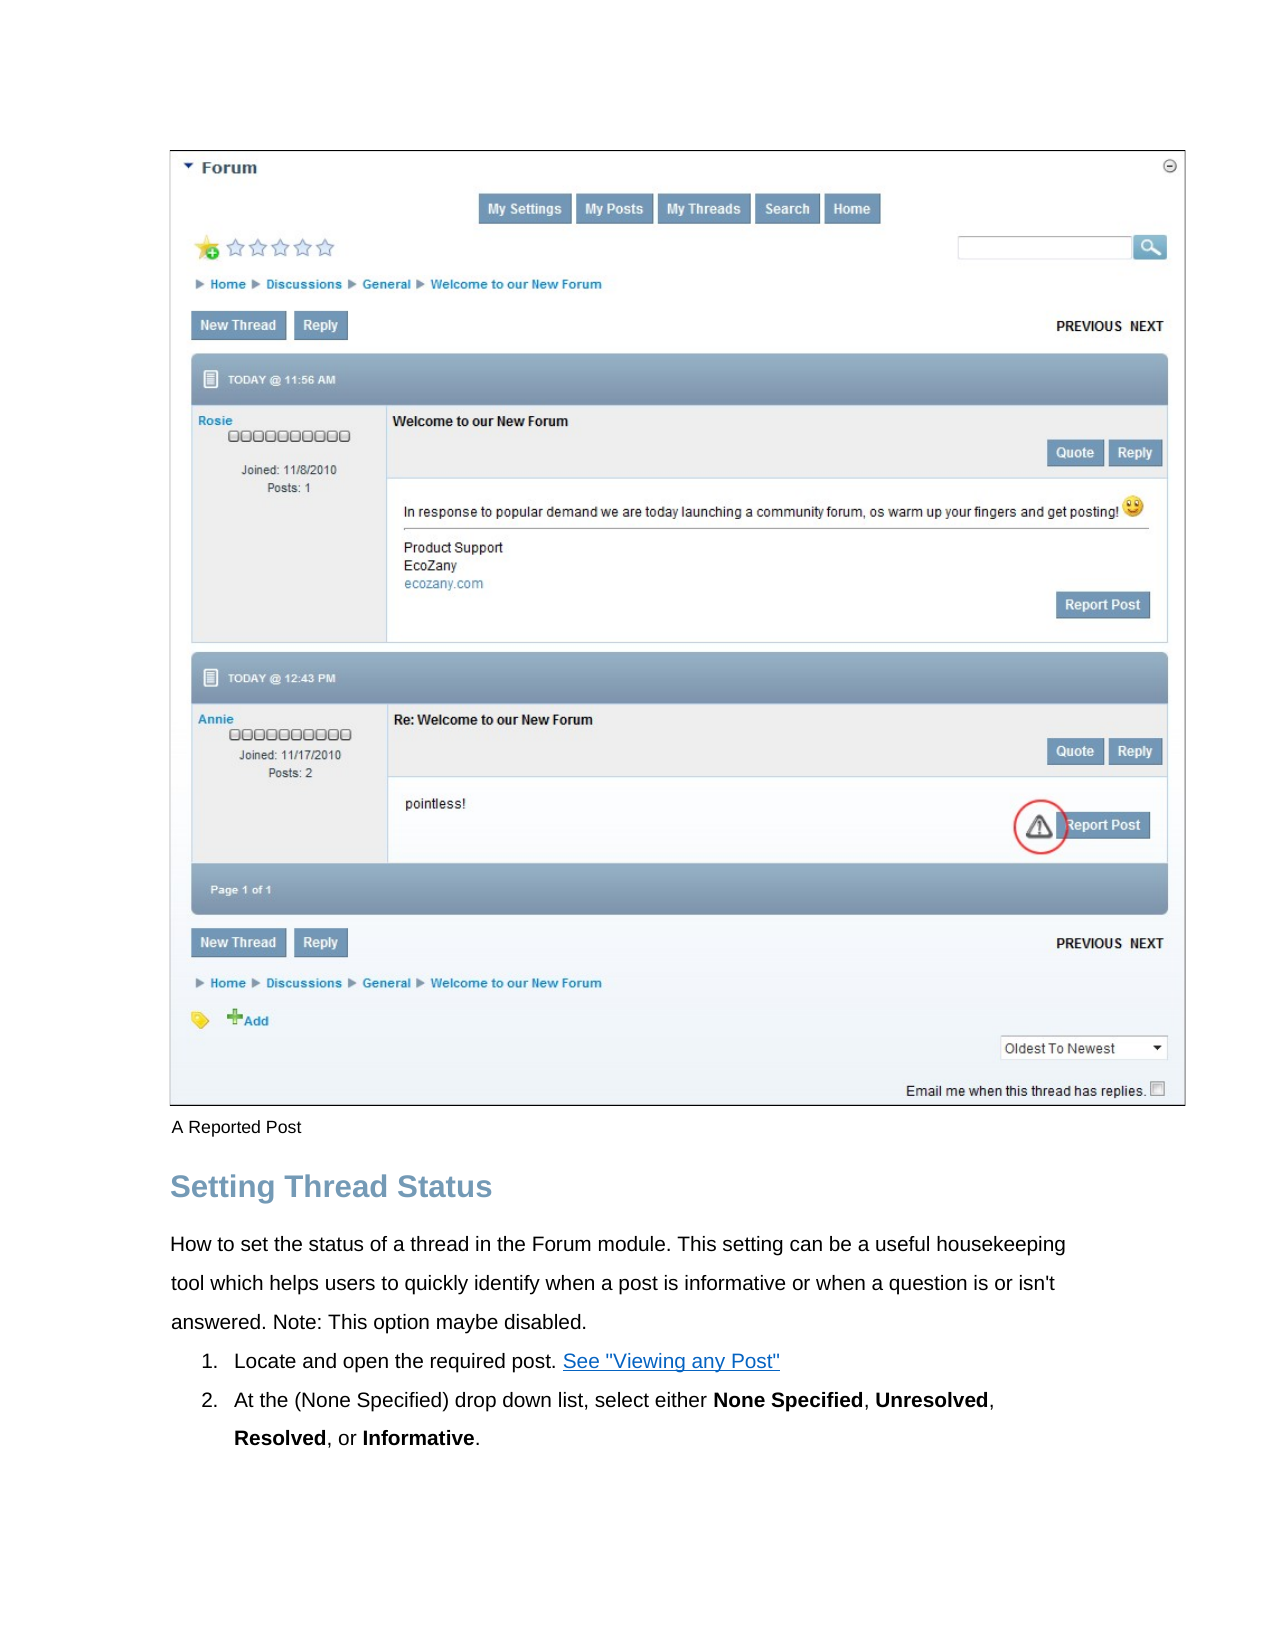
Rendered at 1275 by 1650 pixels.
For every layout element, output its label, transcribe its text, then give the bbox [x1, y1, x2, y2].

list Locate and open the required post. See "Viewing any Post" [201, 1349, 1097, 1373]
text A Reported Post [171, 1117, 1098, 1137]
list At the (None Specified) drop down list, select either None Specified, Unresolved, Resolved, or Informative. [201, 1388, 1097, 1450]
picture [169, 150, 1186, 1106]
text How to set the status of a thread in the Forum module. This setting can be a useful housekeeping tool which helps users to quickly identify when a post is informative or when a question is or isn't answered. Note: This option maybe disabled. [170, 1232, 1097, 1334]
subtitle Setting Thread Status [170, 1168, 1098, 1204]
